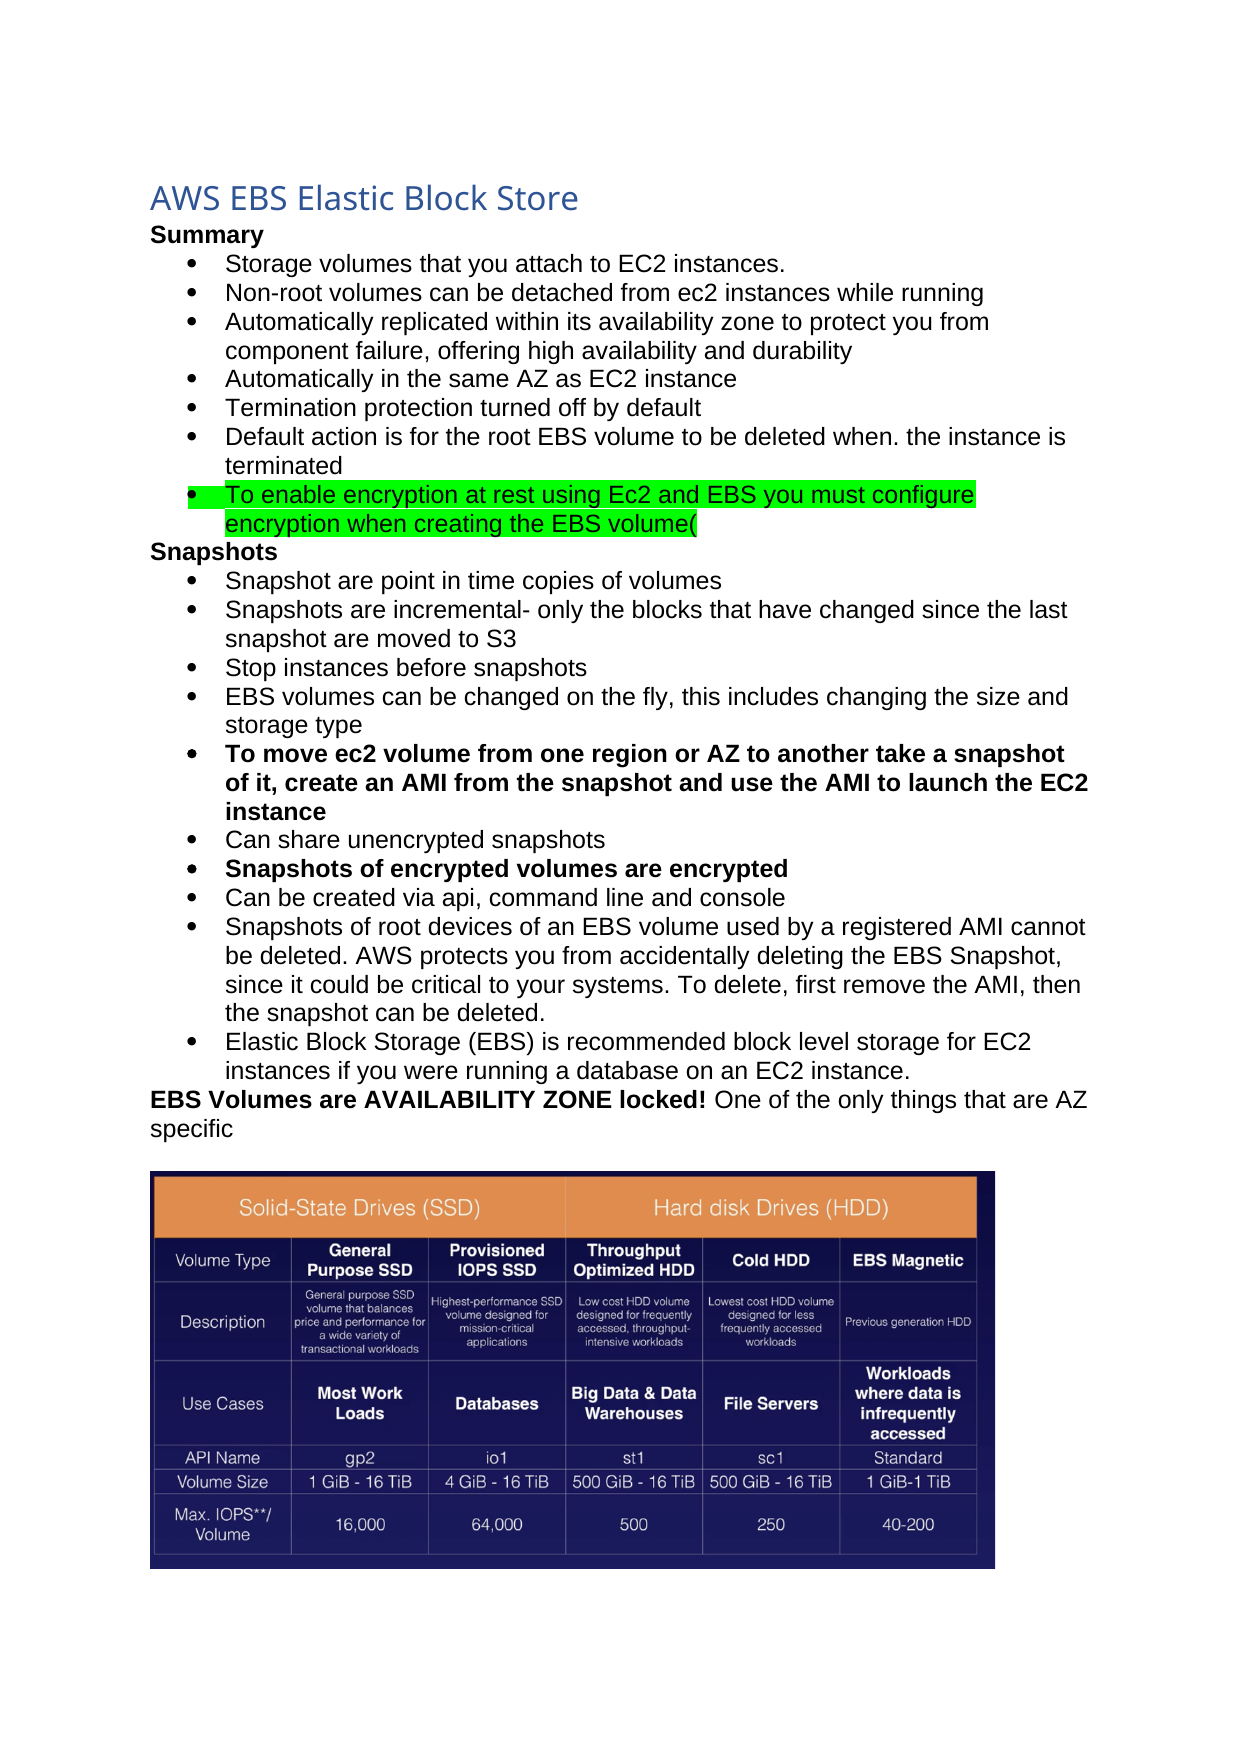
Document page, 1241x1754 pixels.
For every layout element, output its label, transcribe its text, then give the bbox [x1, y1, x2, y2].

list To move ec2 volume from one region or AZ to another take a snapshot of it, create an AMI from the snapshot and use the AMI to launch the EC2 instance [187, 739, 1090, 825]
list Snapshots of encrypted volumes are encrypted [187, 854, 1090, 883]
list Default action is for the root EBS volume to be deleted when. the instance is terminated [187, 422, 1090, 480]
list Non-root volumes can be detached from ec2 instances while running [187, 278, 1090, 307]
picture [150, 1171, 996, 1569]
text Summary [150, 220, 1090, 249]
list To enable encryption at rest using Ec2 and EBS you must configure encryption when creating the EBS volume( [187, 480, 1090, 537]
list Automatically replicated within its availability zone to protect you from component failure, offering high availability and durability [187, 307, 1090, 364]
list Snapshots of root devices of an EBS volume used by a registered AMI cannot be deleted. AWS protects you from accidentally deleting the EBS Snapshot, since it could be critical to your systems. To delete, first remove the AMI, then the snapshot can be deleted. [187, 912, 1090, 1027]
list Storage volumes that you attach to EC2 instances. [187, 249, 1090, 278]
list Snapshots are incremental- only the blocks that have changed since the last snapshot are moved to S3 [187, 595, 1090, 653]
list Termination protection turned off by default [187, 393, 1090, 422]
list Can be created via api, command line and console [187, 883, 1090, 912]
subtitle AWS EBS Elastic Block Store [150, 175, 1090, 220]
list EBS volumes can be changed on the fly, this includes changing the size and storage type [187, 681, 1090, 739]
text Snapshots [150, 537, 1090, 566]
list Elastic Block Storage (EBS) is recommended block level storage for EC2 instances if you were running a database on an EC2 instance. [187, 1027, 1090, 1085]
list Snapshot are point in time copies of volumes [187, 566, 1090, 595]
list Stop instances before snapshots [187, 653, 1090, 681]
list Can share unencrypted snapshots [187, 825, 1090, 854]
list Automatically in the same AZ as EC2 instance [187, 364, 1090, 393]
text EBS Volumes are AVAILABILITY ZONE locked! One of the only things that are AZ specific [150, 1085, 1090, 1142]
